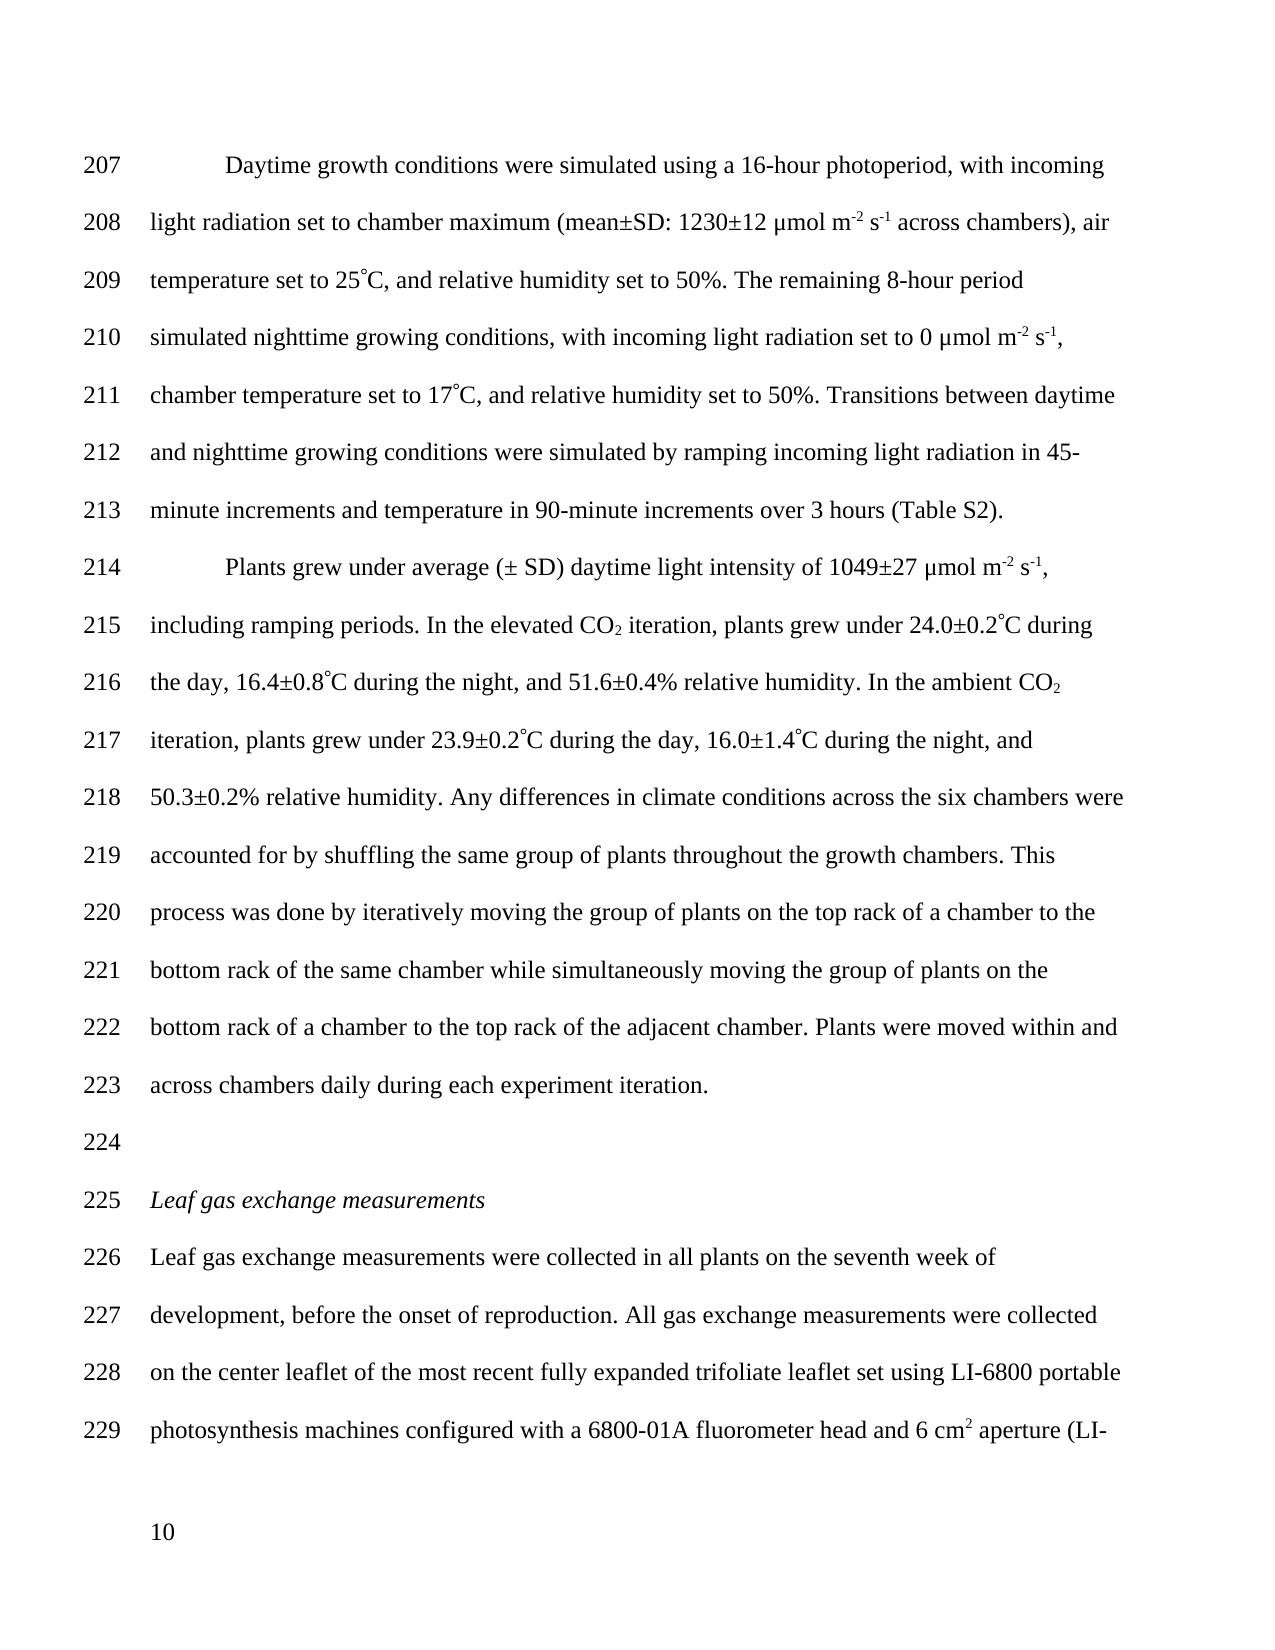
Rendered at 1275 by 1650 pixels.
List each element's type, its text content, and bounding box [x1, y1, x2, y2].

text Plants grew under average (± SD) daytime light intensity of 1049±27 μmol m-2 s-1, including ramping periods. In the elevated CO2 iteration, plants grew under 24.0±0.2C during the day, 16.4±0.8C during the night, and 51.6±0.4% relative humidity. In the ambient CO2 iteration, plants grew under 23.9±0.2C during the day, 16.0±1.4C during the night, and 50.3±0.2% relative humidity. Any differences in climate conditions across the six chambers were accounted for by shuffling the same group of plants throughout the growth chambers. This process was done by iteratively moving the group of plants on the top rack of a chamber to the bottom rack of the same chamber while simultaneously moving the group of plants on the bottom rack of a chamber to the top rack of the adjacent chamber. Plants were moved within and across chambers daily during each experiment iteration. [150, 552, 1125, 1099]
text Daytime growth conditions were simulated using a 16-hour photoperiod, with incoming light radiation set to chamber maximum (mean±SD: 1230±12 μmol m-2 s-1 across chambers), air temperature set to 25C, and relative humidity set to 50%. The remaining 8-hour period simulated nighttime growing conditions, with incoming light radiation set to 0 μmol m-2 s-1, chamber temperature set to 17C, and relative humidity set to 50%. Transitions between daytime and nighttime growing conditions were simulated by ramping incoming light radiation in 45-minute increments and temperature in 90-minute increments over 3 hours (Table S2). [150, 150, 1125, 524]
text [150, 1242, 1125, 1444]
text Leaf gas exchange measurements [150, 1185, 1125, 1214]
